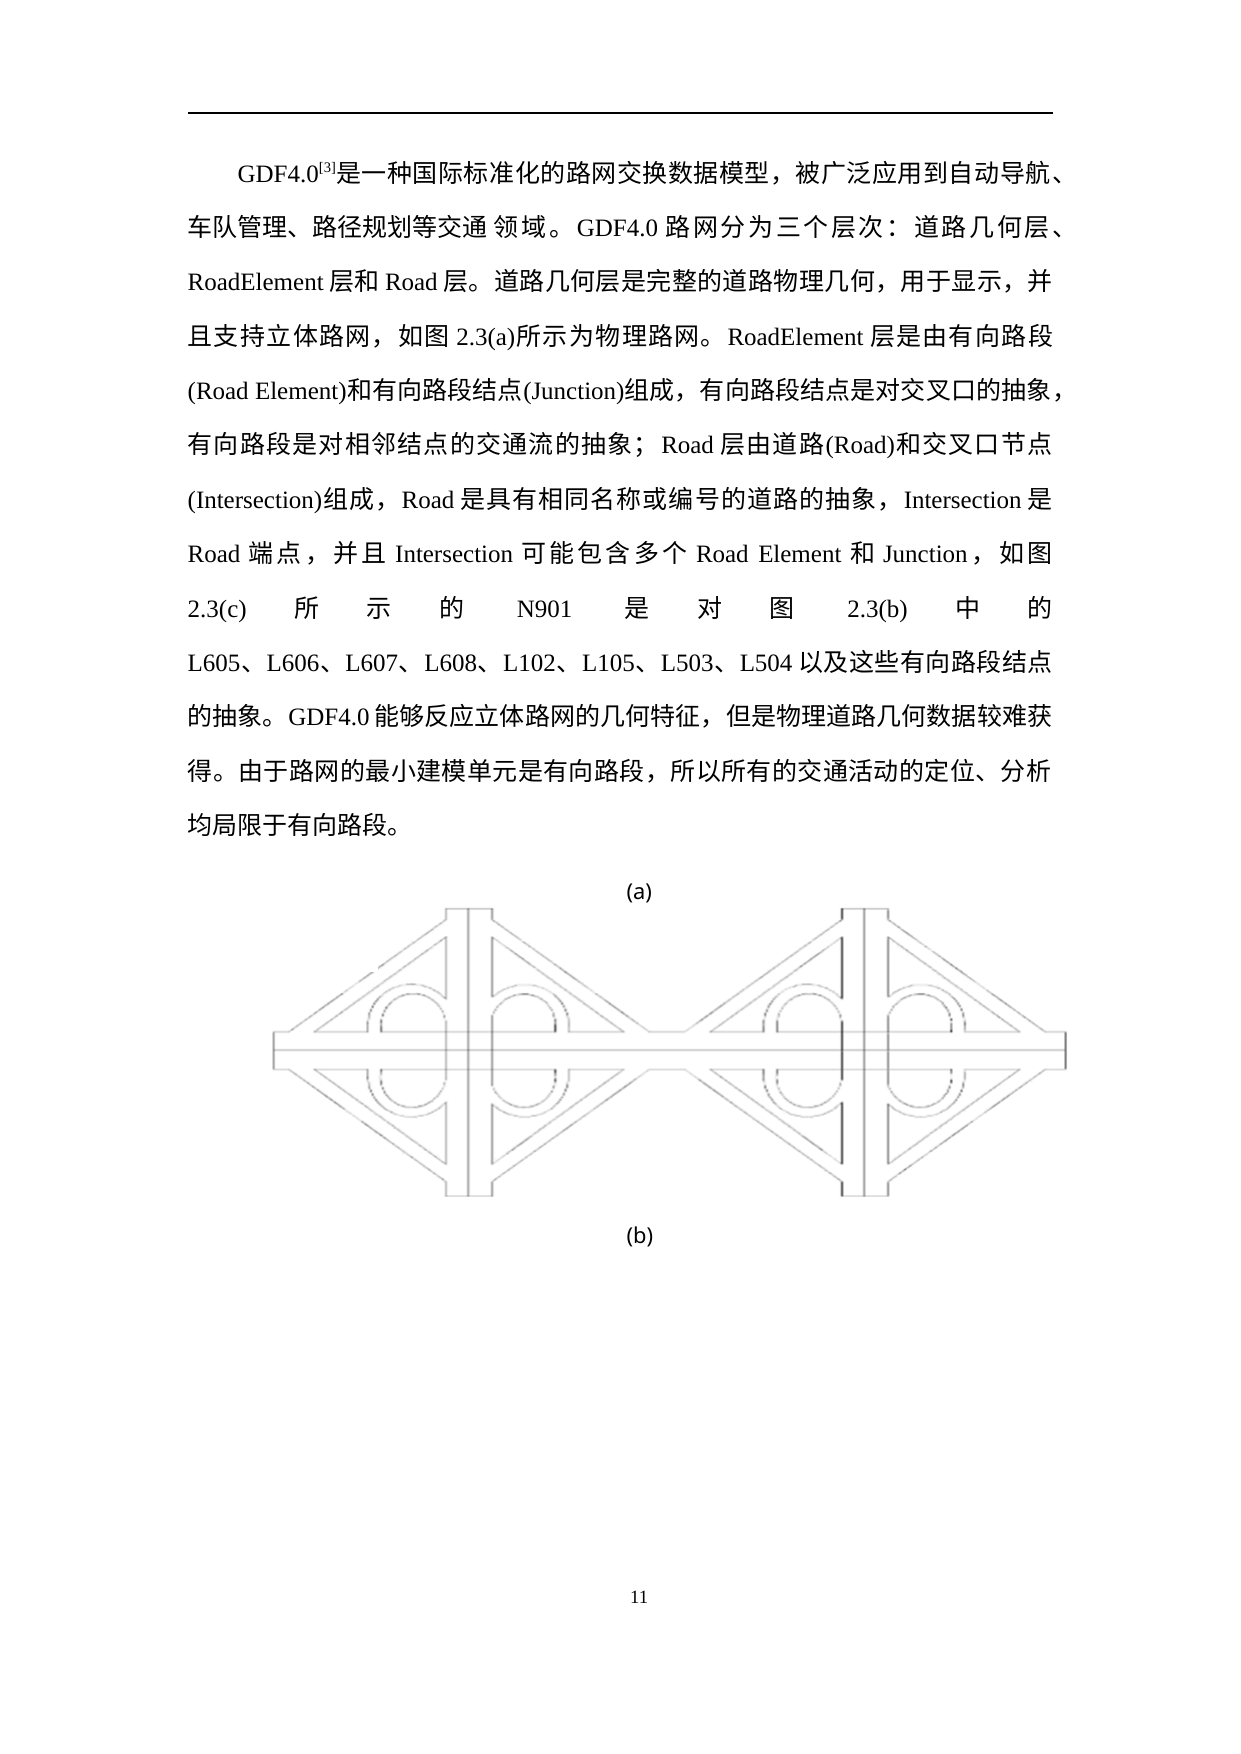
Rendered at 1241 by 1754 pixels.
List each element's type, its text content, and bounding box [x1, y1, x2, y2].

text GDF4.0[3]是一种国际标准化的路网交换数据模型，被广泛应用到自动导航、车队管理、路径规划等交通 领域。GDF4.0路网分为三个层次：道路几何层、RoadElement层和Road层。道路几何层是完整的道路物理几何，用于显示，并且支持立体路网，如图2.3(a)所示为物理路网。RoadElement层是由有向路段(Road Element)和有向路段结点(Junction)组成，有向路段结点是对交叉口的抽象，有向路段是对相邻结点的交通流的抽象；Road层由道路(Road)和交叉口节点(Intersection)组成，Road是具有相同名称或编号的道路的抽象，Intersection是Road端点，并且Intersection可能包含多个Road Element和Junction，如图2.3(c)所示的N901是对图2.3(b)中的L605、L606、L607、L608、L102、L105、L503、L504以及这些有向路段结点的抽象。GDF4.0能够反应立体路网的几何特征，但是物理道路几何数据较难获得。由于路网的最小建模单元是有向路段，所以所有的交通活动的定位、分析均局限于有向路段。 [187, 153, 1053, 842]
picture [237, 906, 1073, 1204]
